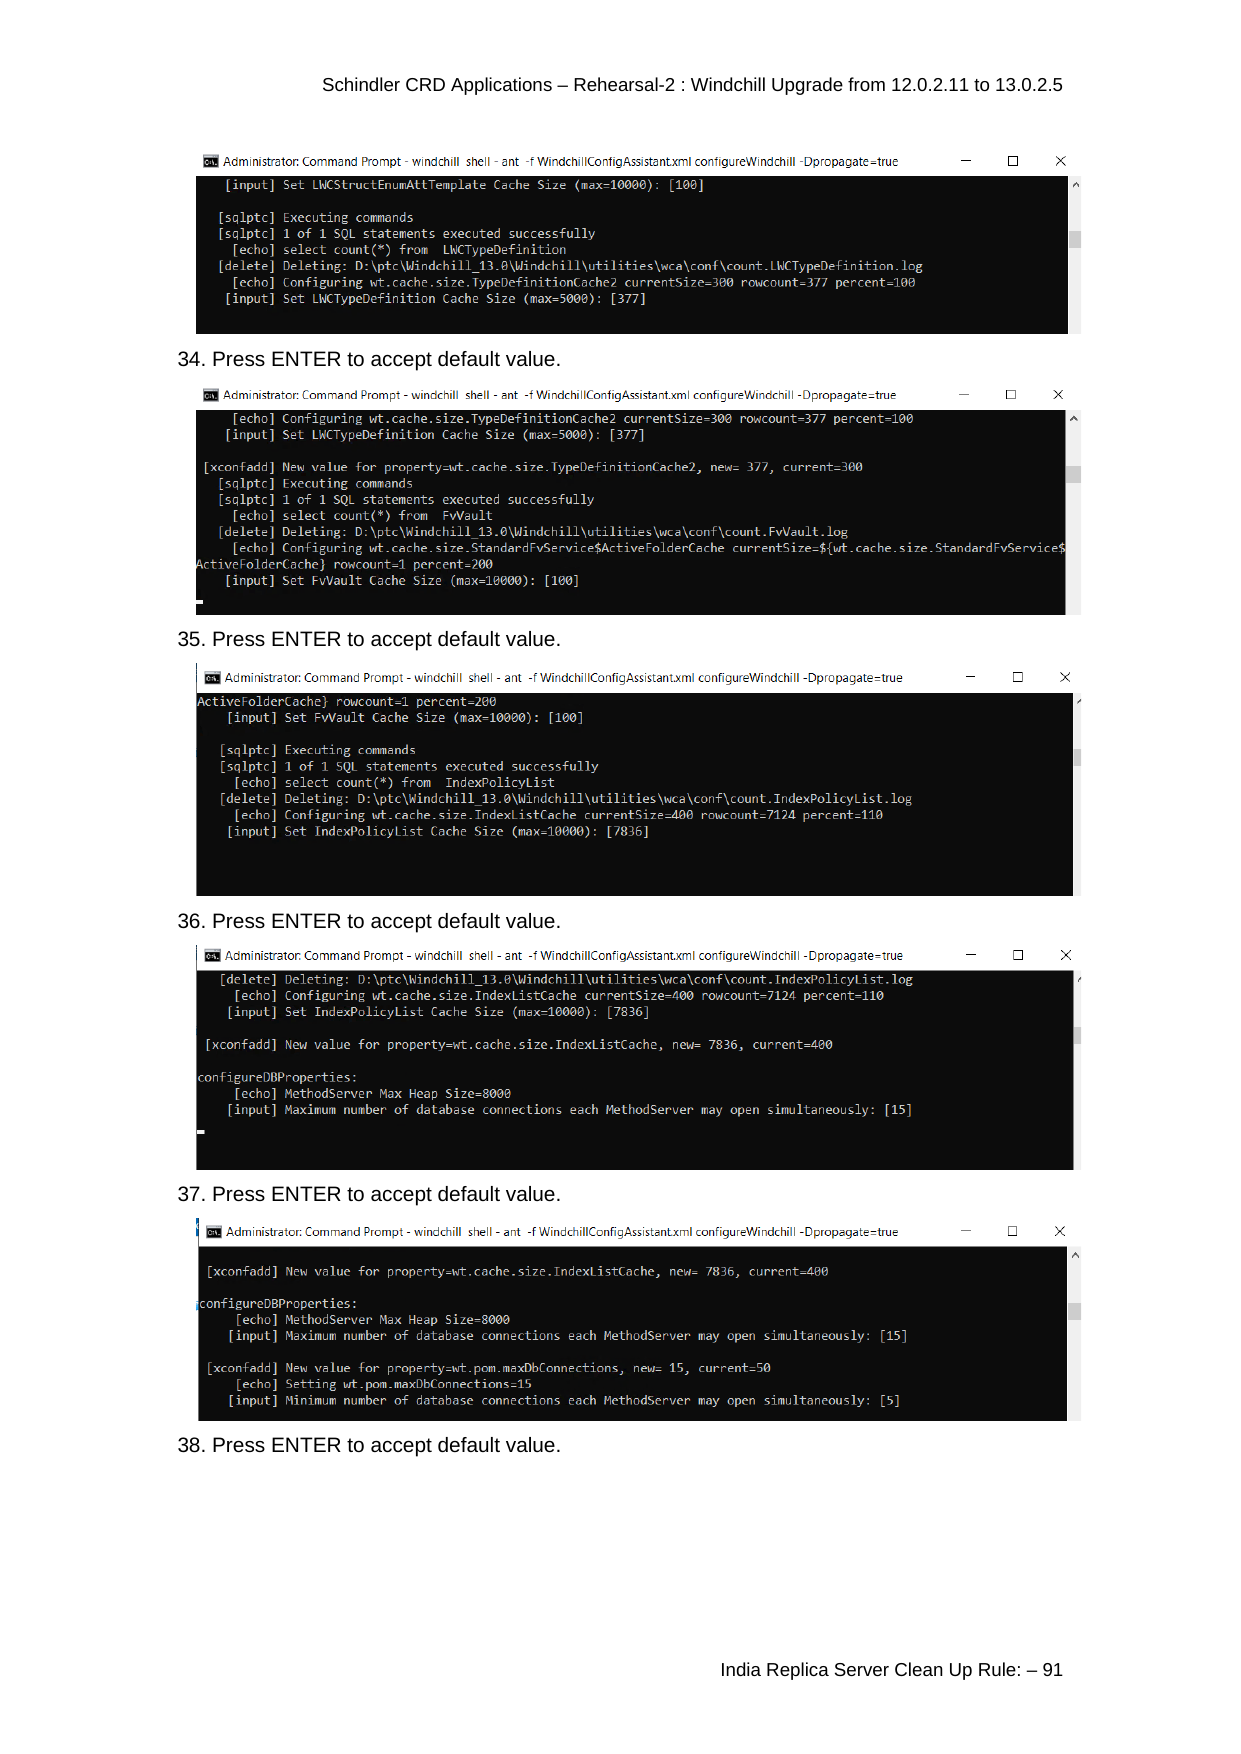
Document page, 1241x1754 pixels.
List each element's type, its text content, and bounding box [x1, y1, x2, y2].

text 37. Press ENTER to accept default value. [177, 1182, 1063, 1206]
picture [196, 663, 1082, 896]
text 38. Press ENTER to accept default value. [177, 1433, 1063, 1457]
picture [196, 382, 1082, 615]
picture [196, 1218, 1082, 1421]
picture [196, 945, 1082, 1170]
text 36. Press ENTER to accept default value. [177, 908, 1063, 932]
text 34. Press ENTER to accept default value. [177, 346, 1063, 370]
picture [196, 150, 1082, 334]
text 35. Press ENTER to accept default value. [177, 627, 1063, 651]
